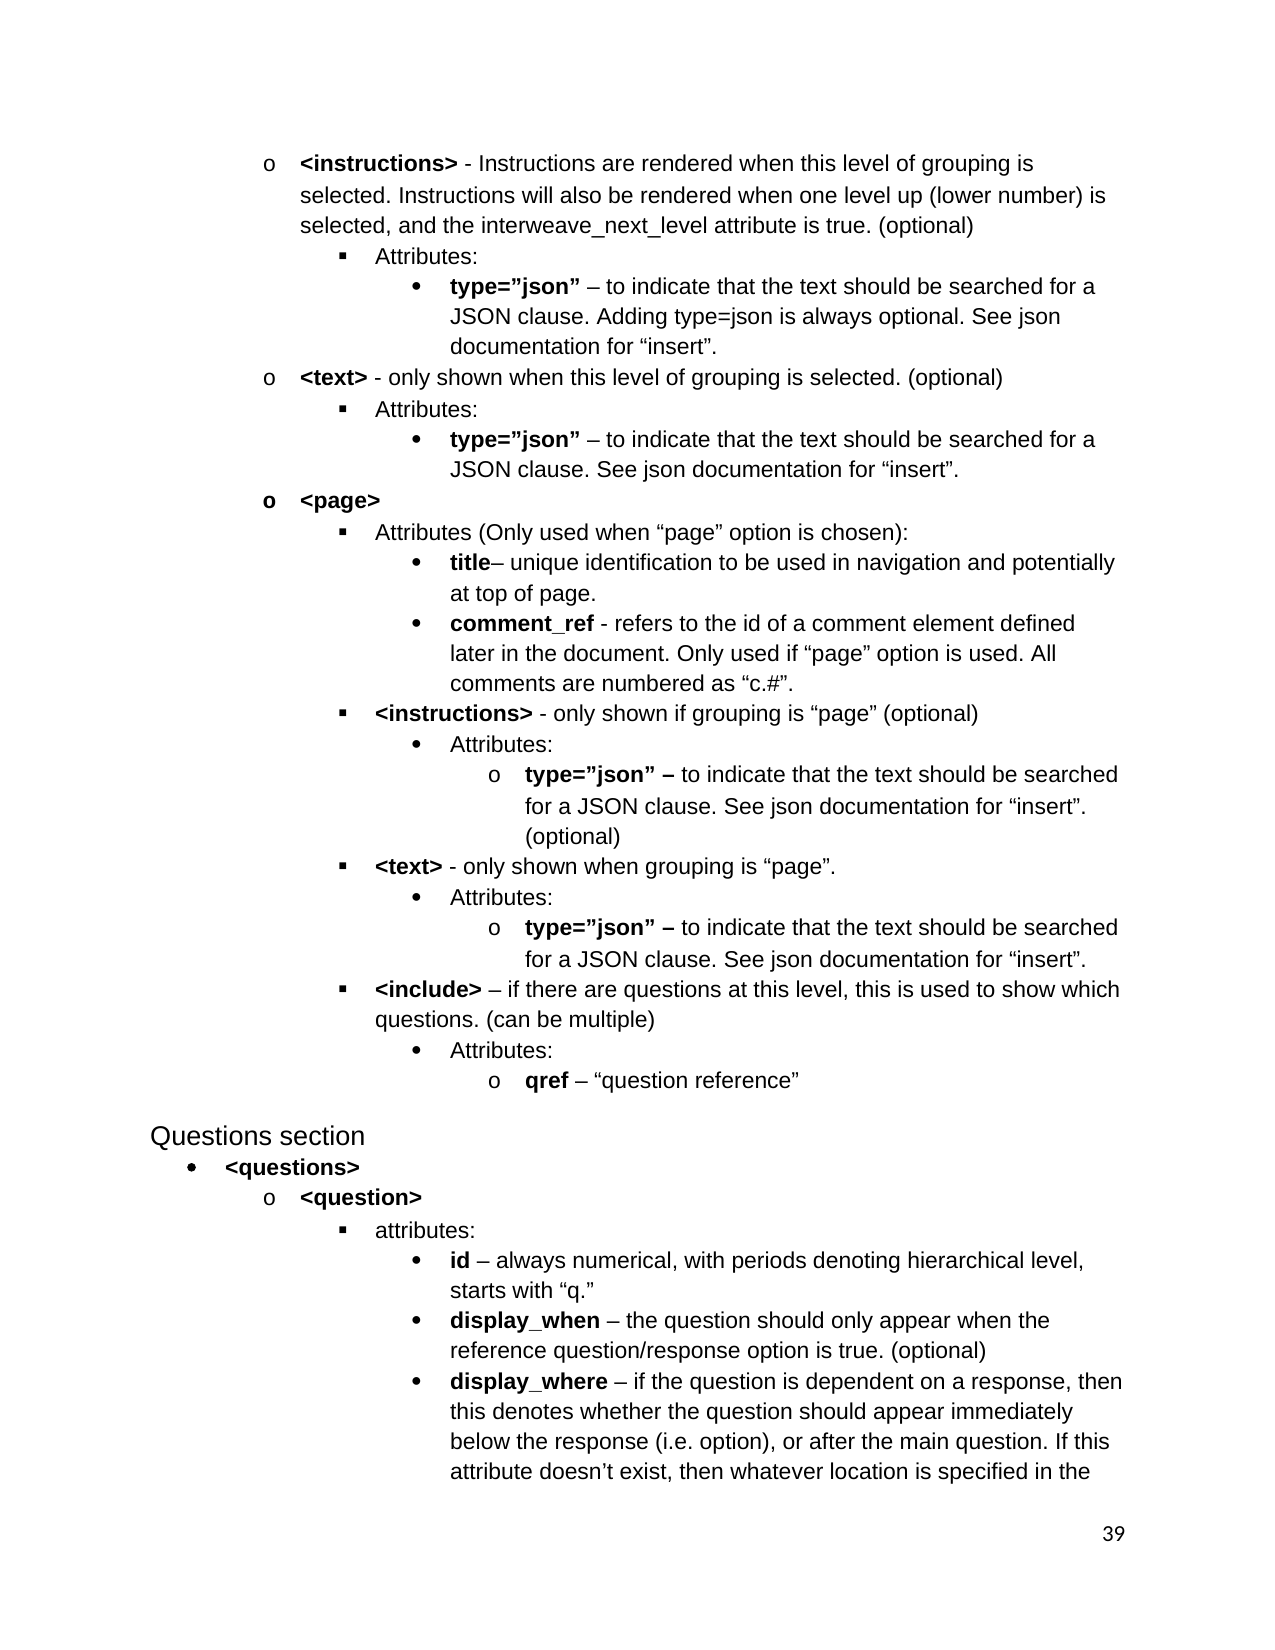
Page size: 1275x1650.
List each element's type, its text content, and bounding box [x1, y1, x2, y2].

list type=”json” – to indicate that the text should be searched for a JSON clause. See json documentation for “insert”. [412, 426, 1125, 483]
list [412, 1368, 1125, 1484]
list id – always numerical, with periods denoting hierarchical level, starts with “q.” [412, 1247, 1125, 1303]
list <text> - only shown when this level of grouping is selected. (optional) [262, 363, 1125, 392]
list display_when – the question should only appear when the reference question/response option is true. (optional) [412, 1307, 1125, 1364]
list <include> – if there are questions at this level, this is used to show which questions. (can be multiple) [337, 976, 1125, 1033]
list Attributes: [337, 396, 1125, 422]
list qref – “question reference” [487, 1067, 1125, 1095]
list Attributes: [412, 731, 1125, 757]
list <instructions> - Instructions are rendered when this level of grouping is selected. Instructions will also be rendered when one level up (lower number) is selected, and the interweave_next_level attribute is true. (optional) [262, 150, 1125, 239]
subtitle Questions section [150, 1120, 1125, 1151]
list Attributes: [412, 883, 1125, 910]
list type=”json” – to indicate that the text should be searched for a JSON clause. See json documentation for “insert”. (optional) [487, 761, 1125, 849]
list Attributes (Only used when “page” option is chosen): [337, 519, 1125, 545]
list <questions> [187, 1154, 1125, 1180]
list <instructions> - only shown if grouping is “page” (optional) [337, 700, 1125, 727]
list <page> [262, 487, 1125, 515]
list comment_ref - refers to the id of a comment element defined later in the document. Only used if “page” option is used. All comments are numbered as “c.#”. [412, 610, 1125, 696]
list title– unique identification to be used in navigation and potentially at top of page. [412, 549, 1125, 606]
list type=”json” – to indicate that the text should be searched for a JSON clause. Adding type=json is always optional. See json documentation for “insert”. [412, 273, 1125, 359]
list Attributes: [412, 1037, 1125, 1063]
list <question> [262, 1184, 1125, 1212]
list attributes: [337, 1217, 1125, 1243]
list type=”json” – to indicate that the text should be searched for a JSON clause. See json documentation for “insert”. [487, 914, 1125, 972]
list Attributes: [337, 243, 1125, 269]
list <text> - only shown when grouping is “page”. [337, 853, 1125, 880]
